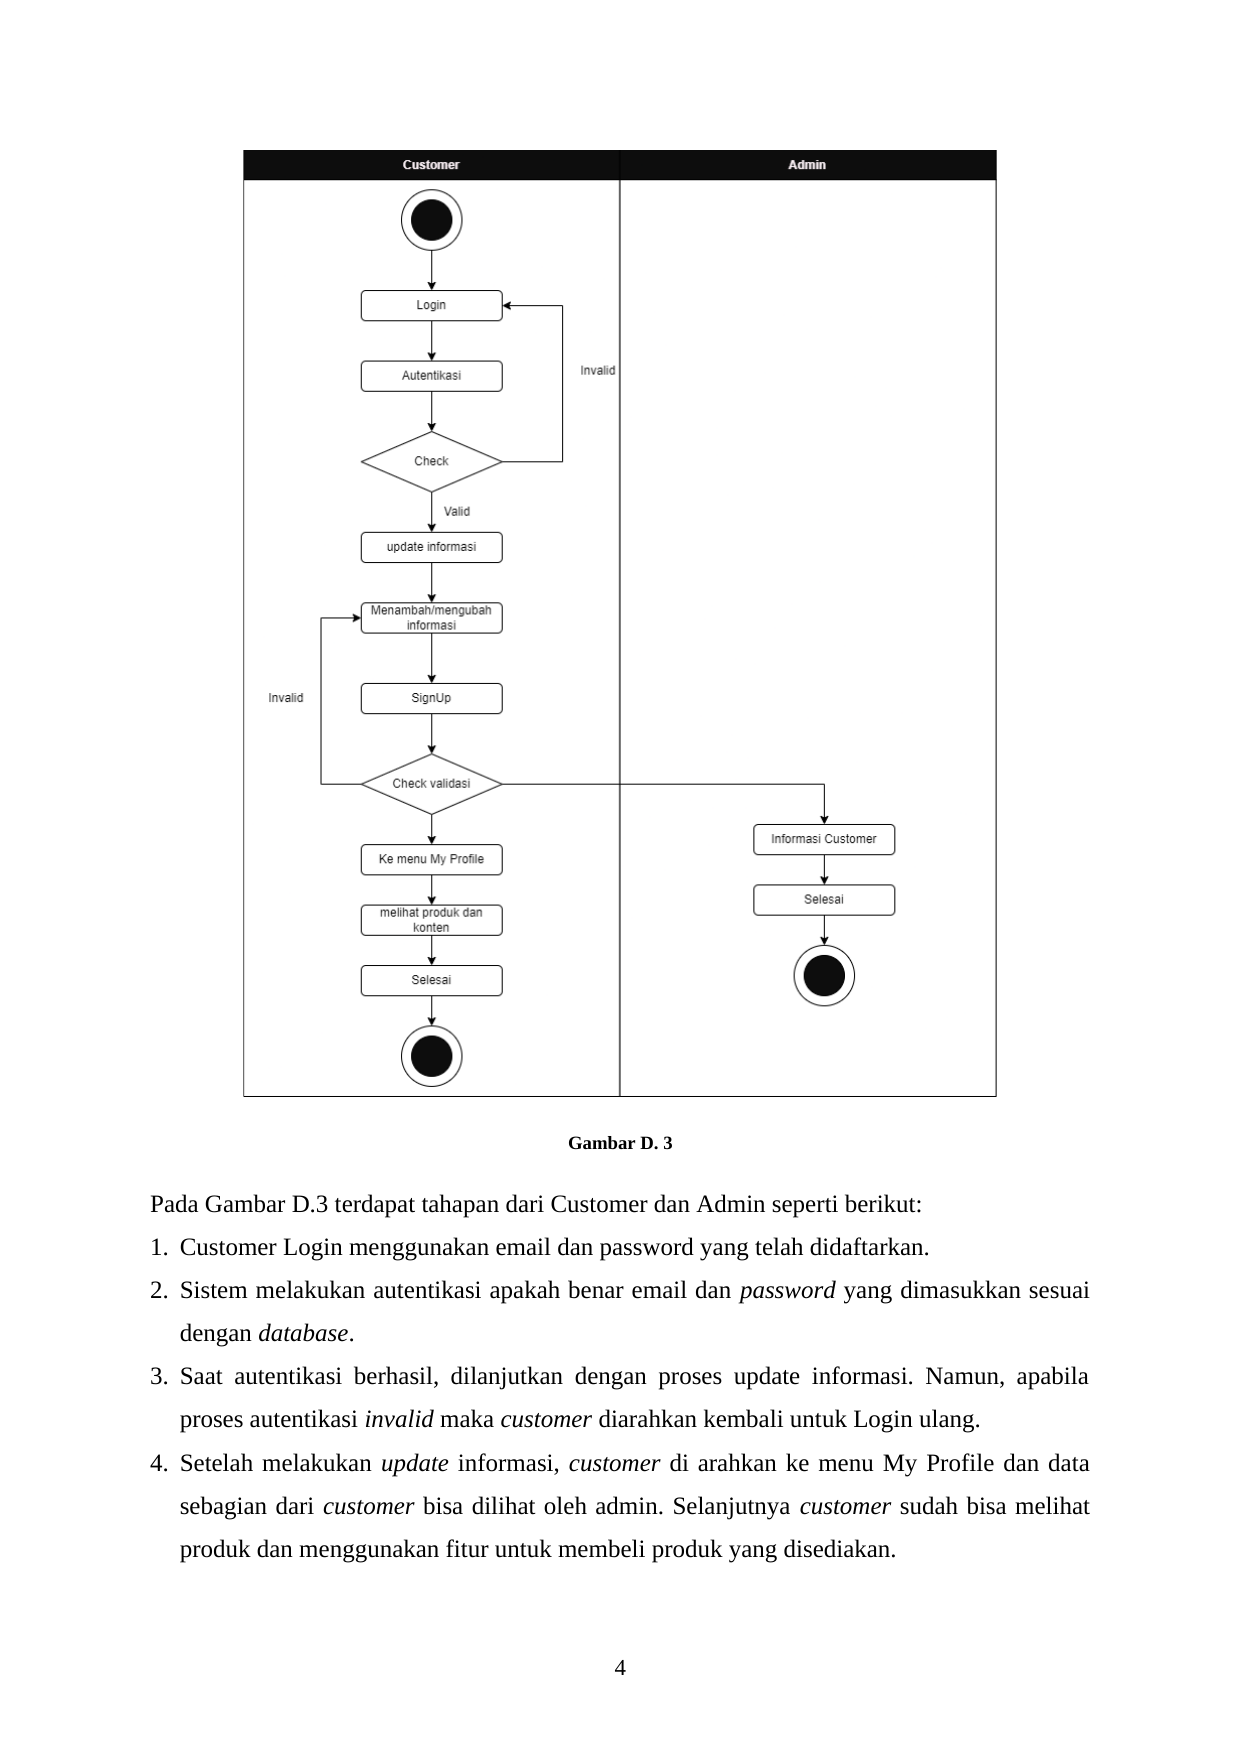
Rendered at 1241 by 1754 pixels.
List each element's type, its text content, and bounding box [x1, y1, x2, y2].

list Setelah melakukan update informasi, customer di arahkan ke menu My Profile dan data sebagian dari customer bisa dilihat oleh admin. Selanjutnya customer sudah bisa melihat produk dan menggunakan fitur untuk membeli produk yang disediakan. [150, 1448, 1090, 1563]
text Gambar D. 3 [150, 1132, 1090, 1153]
list Customer Login menggunakan email dan password yang telah didaftarkan. [150, 1232, 1090, 1261]
list Sistem melakukan autentikasi apakah benar email dan password yang dimasukkan sesuai dengan database. [150, 1275, 1090, 1347]
text Pada Gambar D.3 terdapat tahapan dari Customer dan Admin seperti berikut: [150, 1189, 1090, 1218]
list Saat autentikasi berhasil, dilanjutkan dengan proses update informasi. Namun, apabila proses autentikasi invalid maka customer diarahkan kembali untuk Login ulang. [150, 1361, 1090, 1433]
picture [243, 150, 997, 1097]
